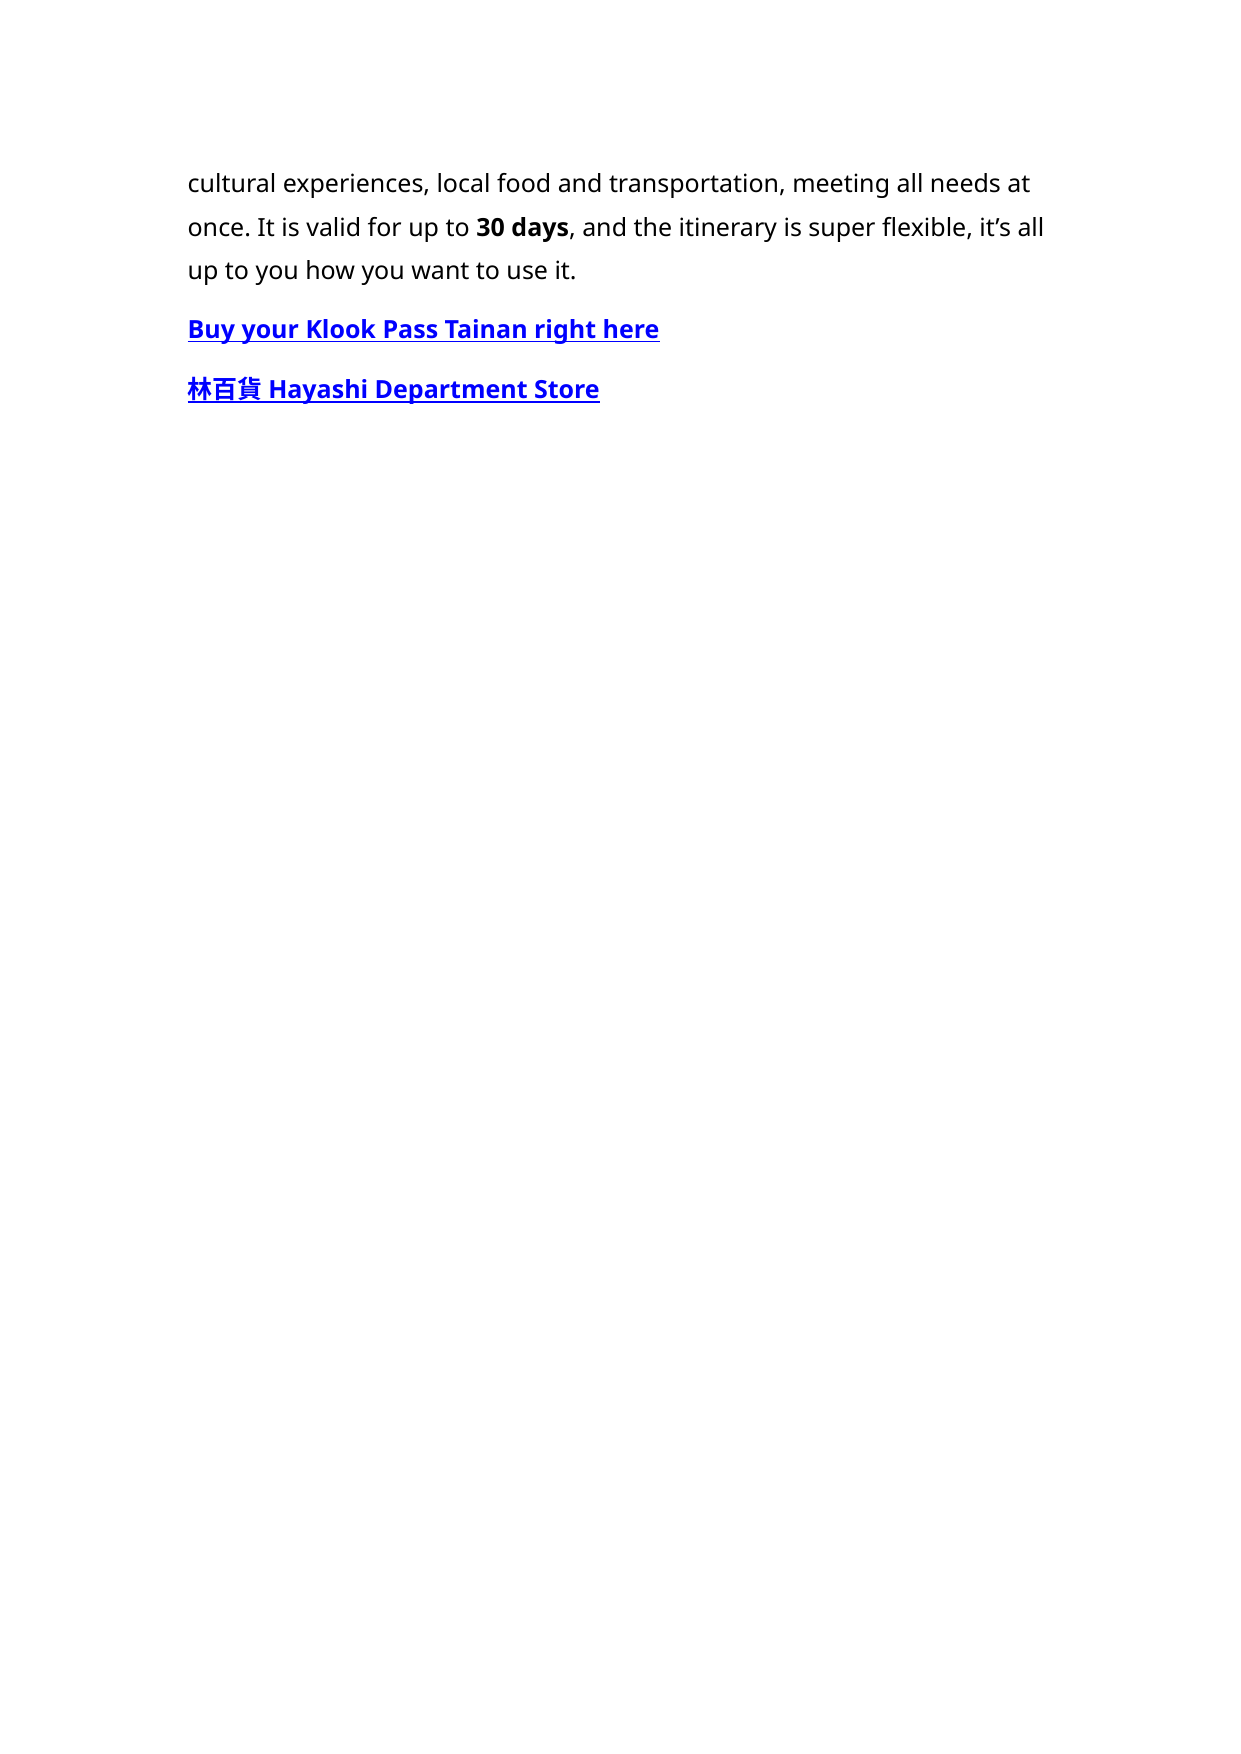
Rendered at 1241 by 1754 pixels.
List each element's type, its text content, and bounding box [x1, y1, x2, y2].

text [187, 164, 1053, 288]
text Buy your Klook Pass Tainan right here [187, 310, 1053, 347]
text 林百貨 Hayashi Department Store [187, 369, 1053, 407]
